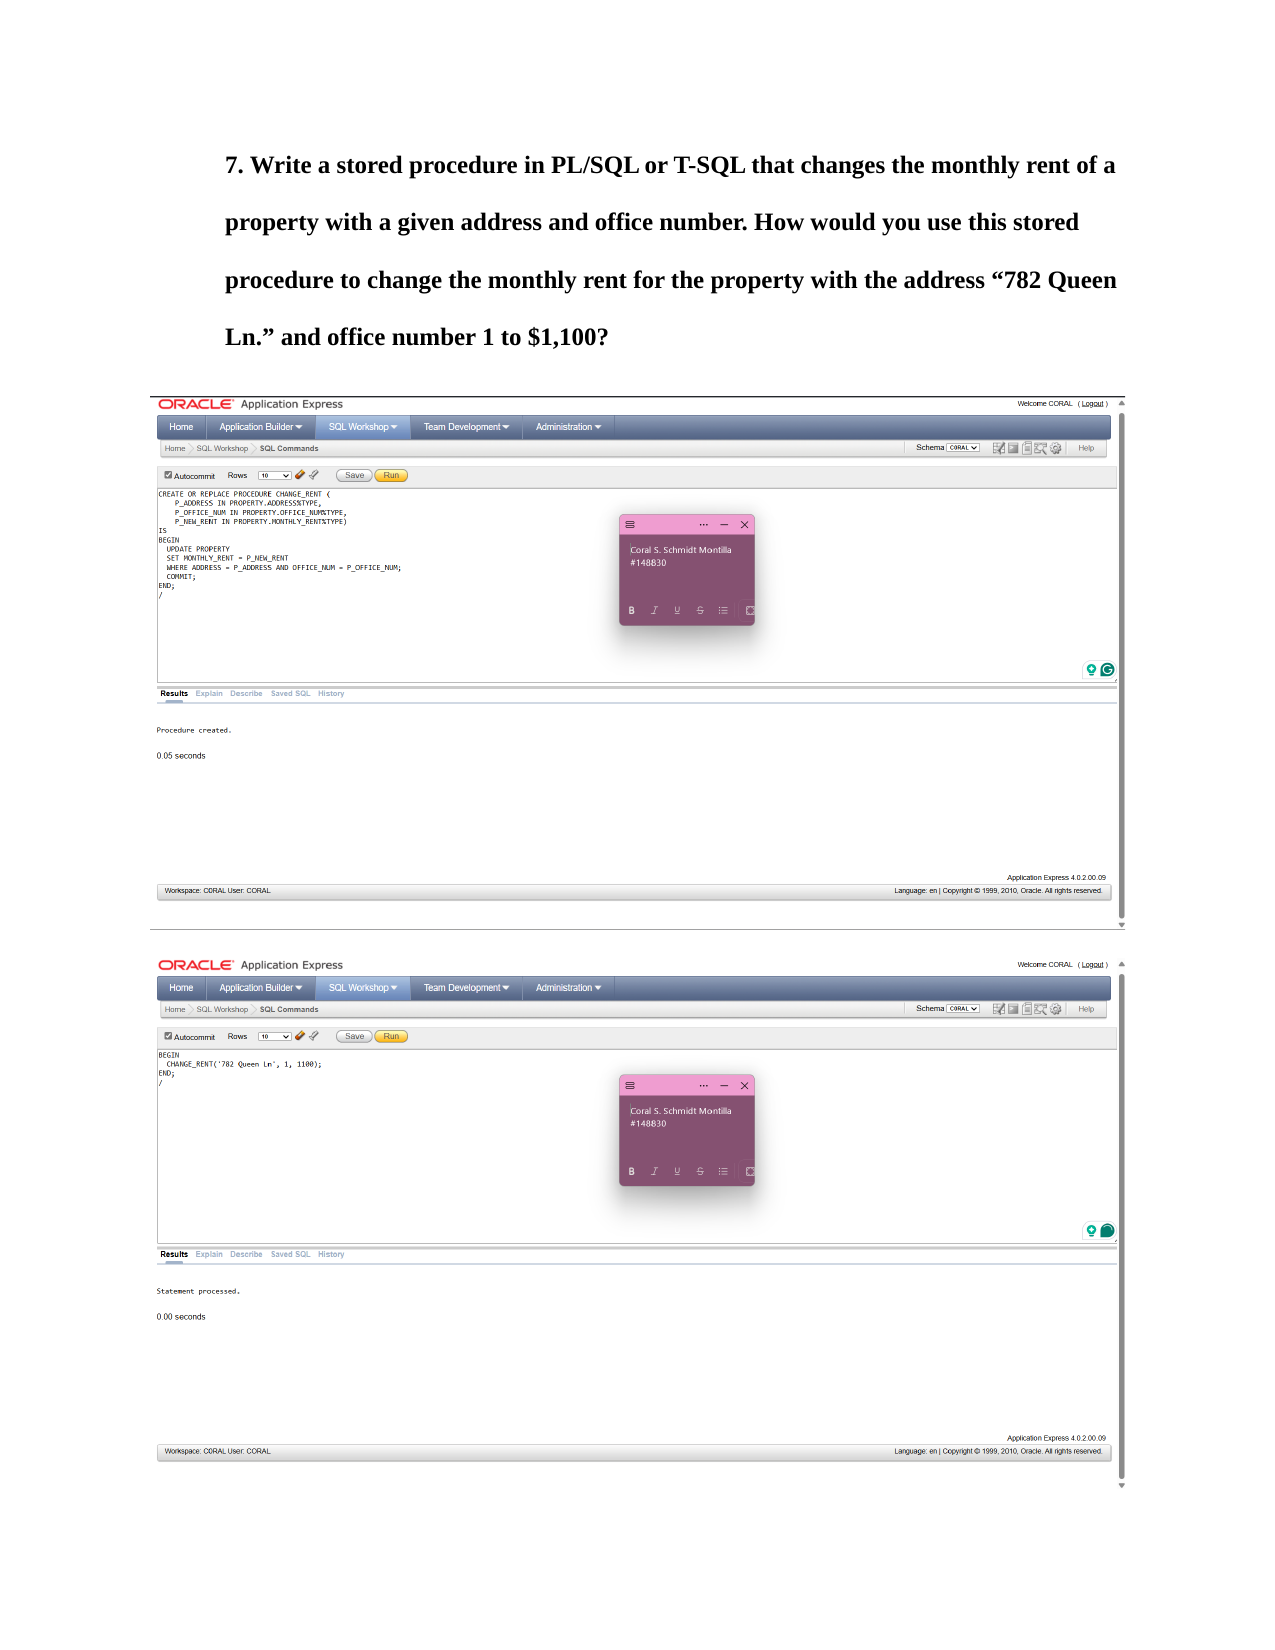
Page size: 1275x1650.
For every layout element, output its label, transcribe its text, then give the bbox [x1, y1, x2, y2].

text 7. Write a stored procedure in PL/SQL or T-SQL that changes the monthly rent of a property with a given address and office number. How would you use this stored procedure to change the monthly rent for the property with the address “782 Queen Ln.” and office number 1 to $1,100? [225, 150, 1125, 351]
picture [150, 396, 1125, 930]
picture [150, 958, 1125, 1489]
